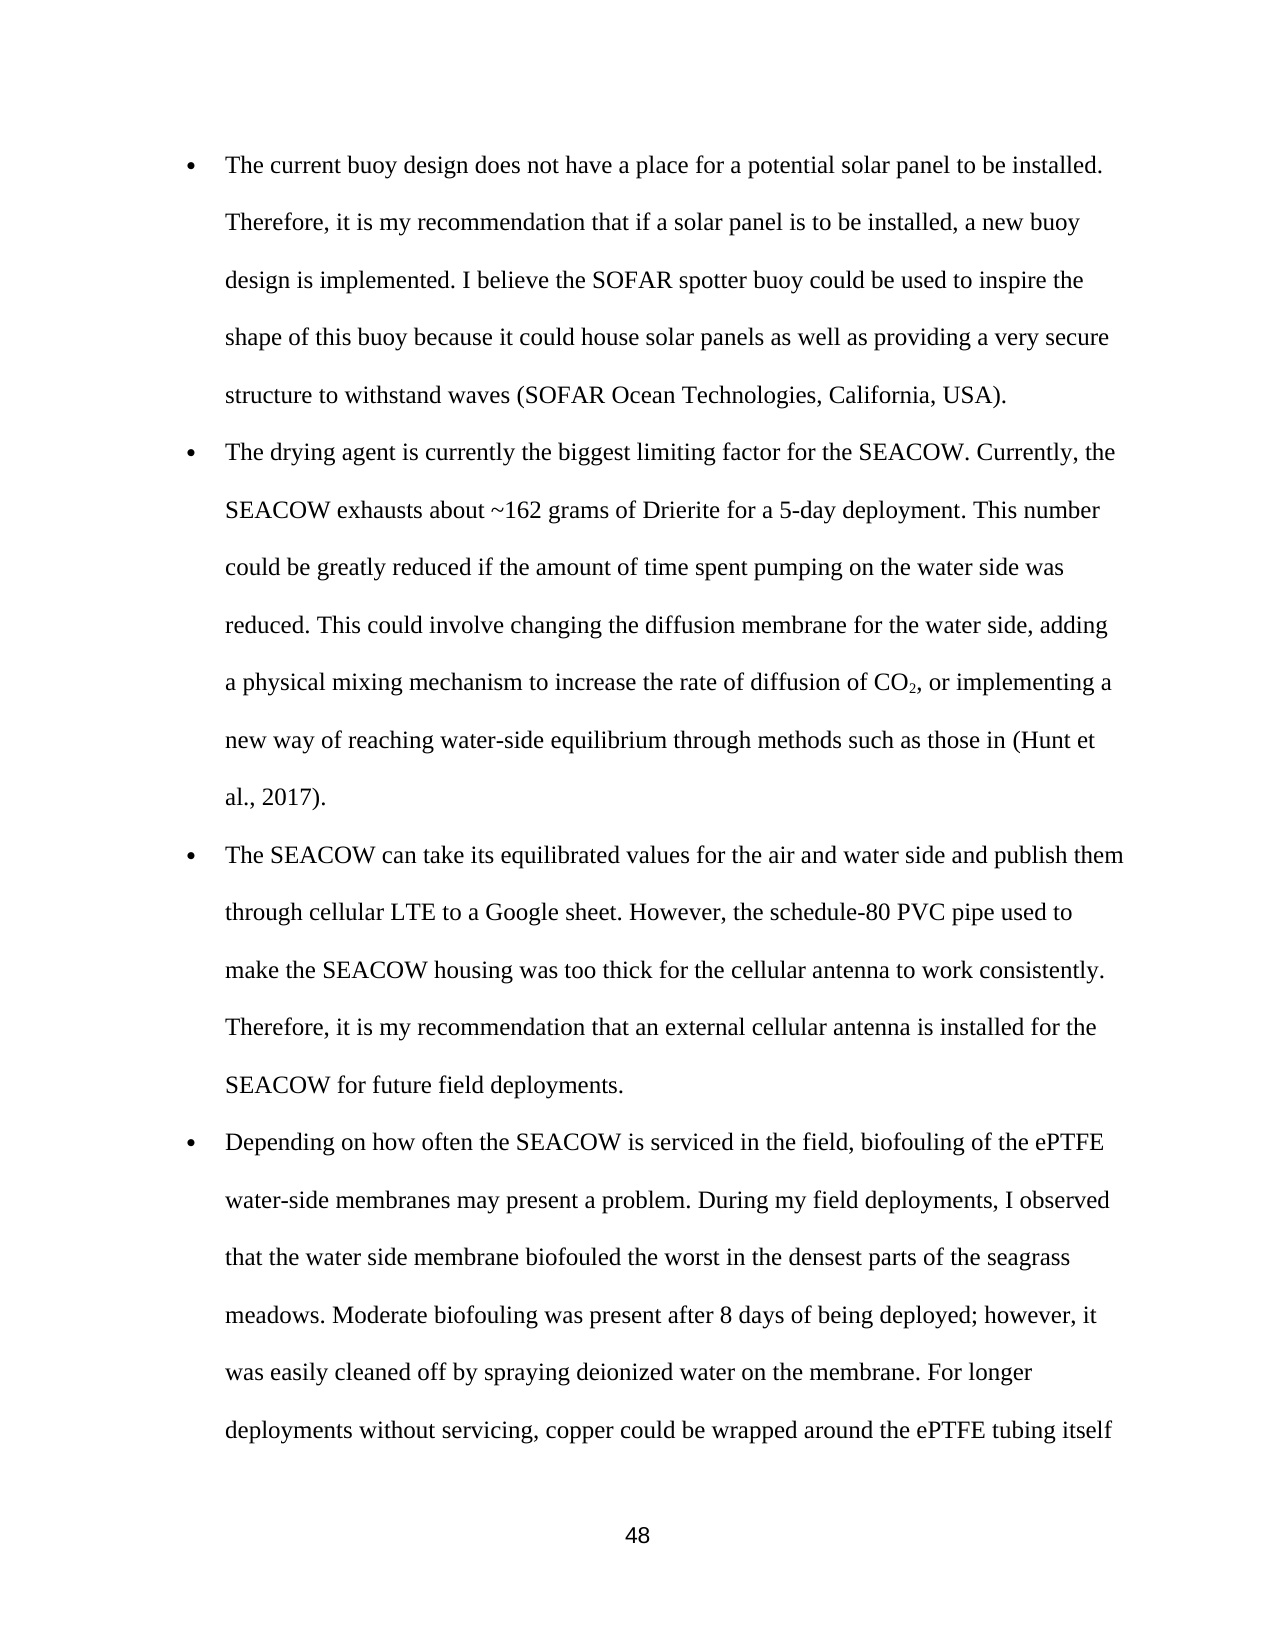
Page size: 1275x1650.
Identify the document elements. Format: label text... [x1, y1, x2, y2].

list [187, 1127, 1125, 1444]
list The drying agent is currently the biggest limiting factor for the SEACOW. Currently, the SEACOW exhausts about ~162 grams of Drierite for a 5-day deployment. This number could be greatly reduced if the amount of time spent pumping on the water side was reduced. This could involve changing the diffusion membrane for the water side, adding a physical mixing mechanism to increase the rate of diffusion of CO2, or implementing a new way of reaching water-side equilibrium through methods such as those in (Hunt et al., 2017). [187, 437, 1125, 811]
list The current buoy design does not have a place for a potential solar panel to be installed. Therefore, it is my recommendation that if a solar panel is to be installed, a new buoy design is implemented. I believe the SOFAR spotter buoy could be used to inspire the shape of this buoy because it could house solar panels as well as providing a very secure structure to withstand waves (SOFAR Ocean Technologies, California, USA). [187, 150, 1125, 409]
list The SEACOW can take its equilibrated values for the air and water side and publish them through cellular LTE to a Google sheet. However, the schedule-80 PVC pipe used to make the SEACOW housing was too thick for the cellular antenna to work consistently. Therefore, it is my recommendation that an external cellular antenna is installed for the SEACOW for future field deployments. [187, 840, 1125, 1099]
